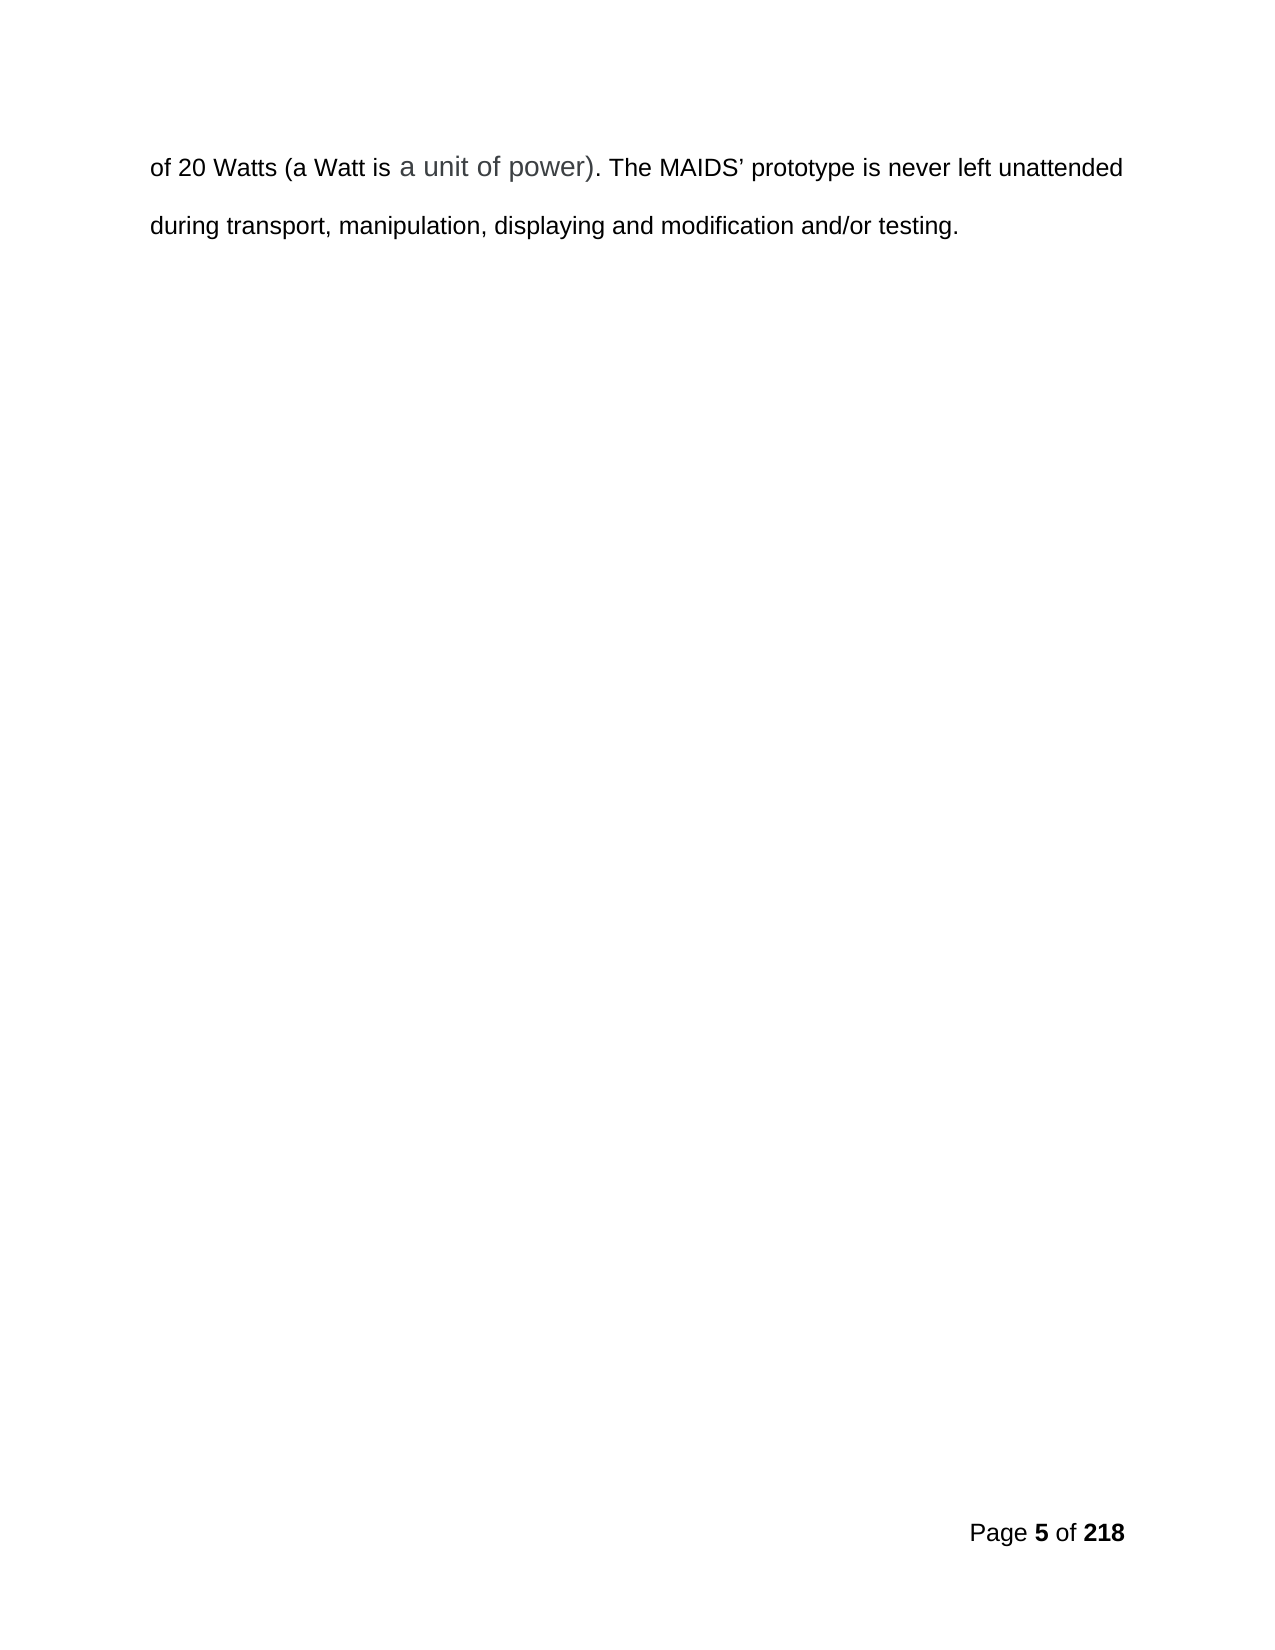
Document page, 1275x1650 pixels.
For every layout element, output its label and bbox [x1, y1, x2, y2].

text [150, 150, 1125, 240]
